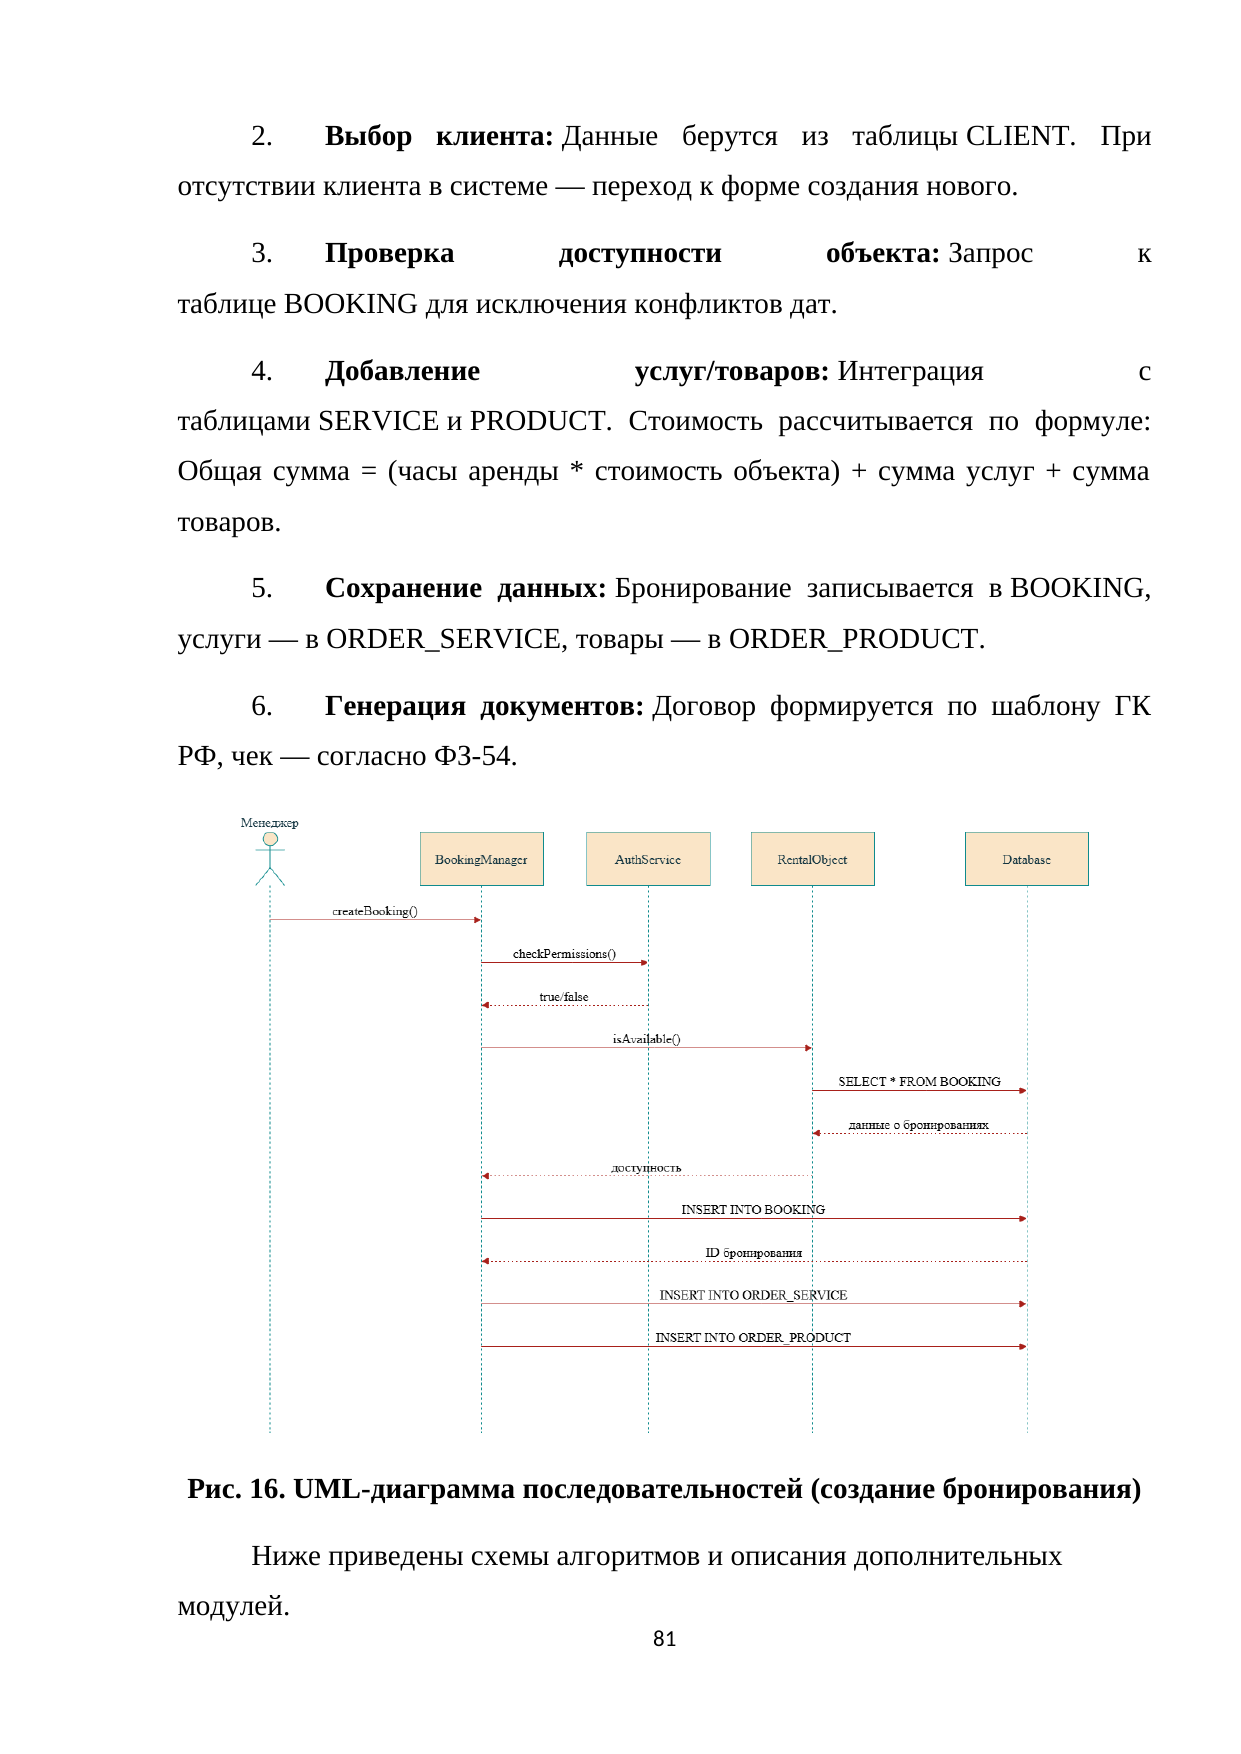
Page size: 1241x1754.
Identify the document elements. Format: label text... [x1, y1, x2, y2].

list Проверка доступности объекта: Запрос к таблице BOOKING для исключения конфликтов дат. [177, 235, 1152, 319]
text Рис. 16. UML-диаграмма последовательностей (создание бронирования) [177, 1471, 1152, 1504]
picture [232, 805, 1097, 1441]
list Добавление услуг/товаров: Интеграция с таблицами SERVICE и PRODUCT. Стоимость рассчитывается по формуле: Общая сумма = (часы аренды * стоимость объекта) + сумма услуг + сумма товаров. [177, 353, 1152, 537]
list Выбор клиента: Данные берутся из таблицы CLIENT. При отсутствии клиента в системе — переход к форме создания нового. [177, 118, 1152, 202]
list Генерация документов: Договор формируется по шаблону ГК РФ, чек — согласно ФЗ-54. [177, 688, 1152, 772]
list Сохранение данных: Бронирование записывается в BOOKING, услуги — в ORDER_SERVICE, товары — в ORDER_PRODUCT. [177, 571, 1152, 654]
text Ниже приведены схемы алгоритмов и описания дополнительных модулей. [177, 1538, 1152, 1622]
